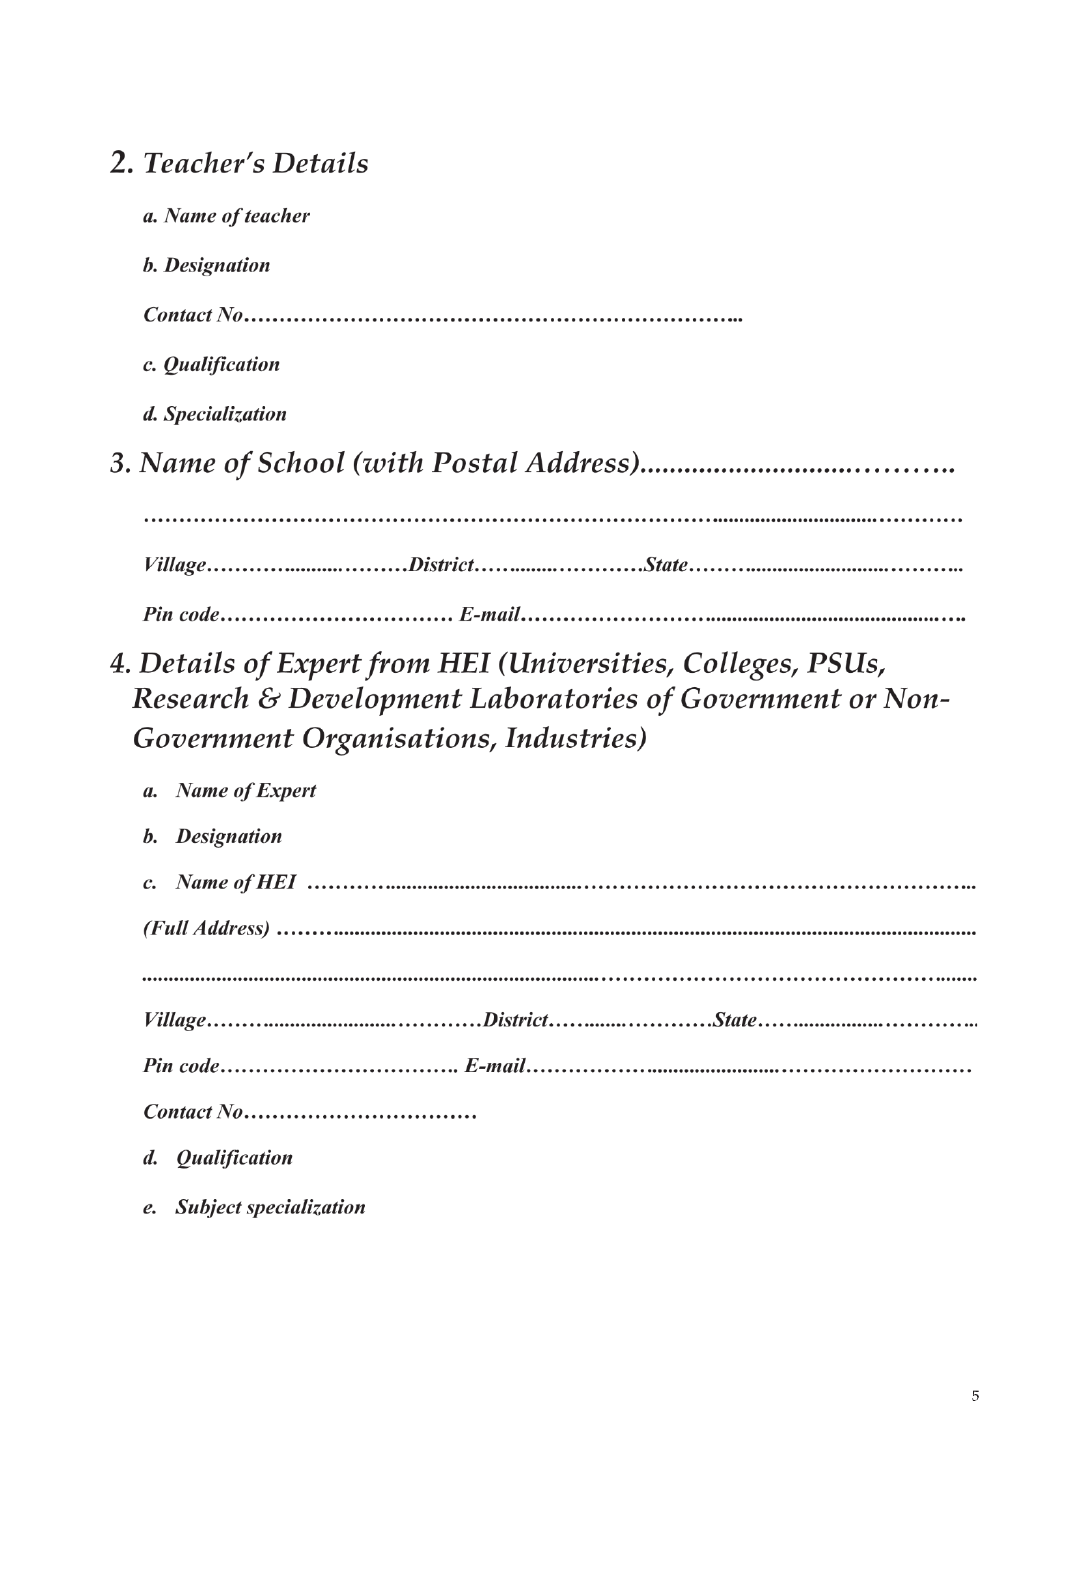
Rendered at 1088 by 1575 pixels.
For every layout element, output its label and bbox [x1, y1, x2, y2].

picture [109, 150, 978, 1218]
